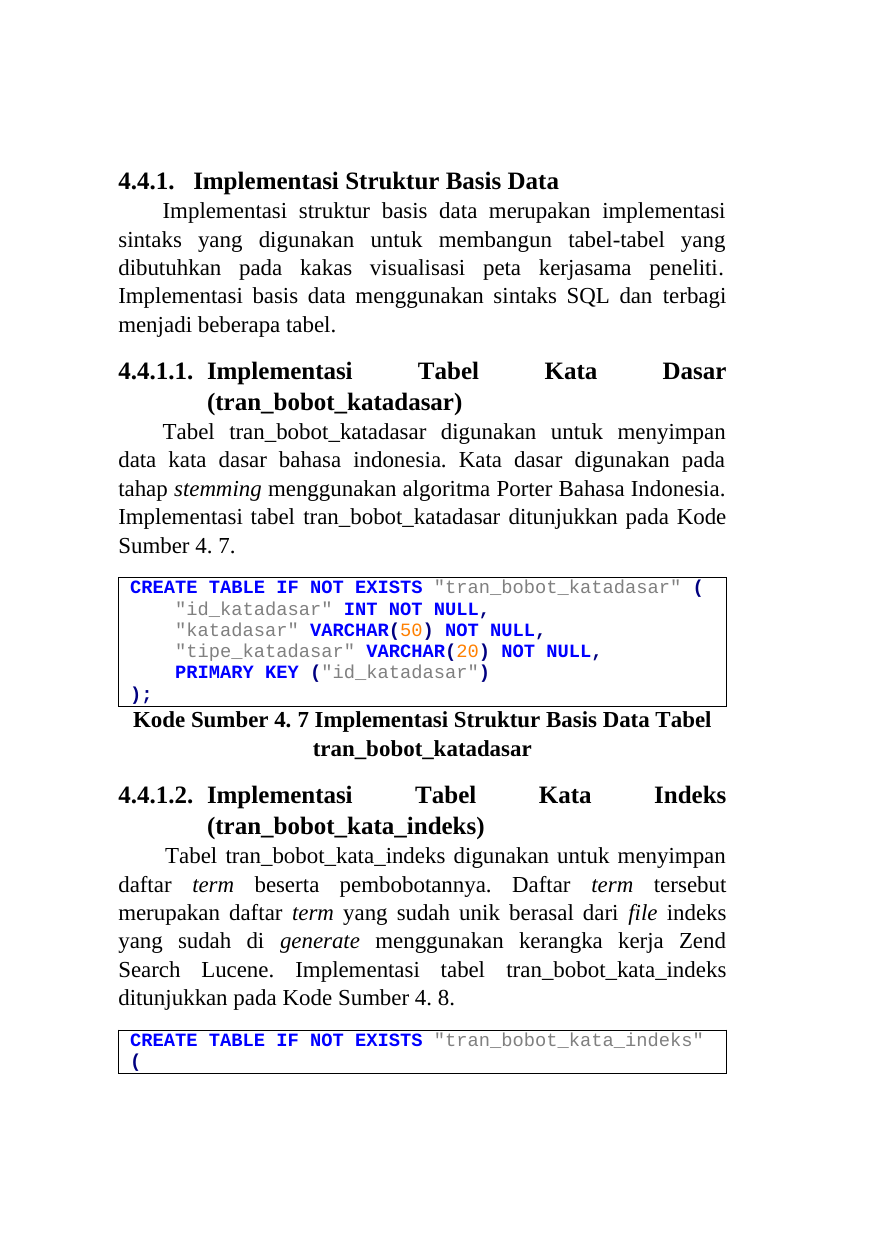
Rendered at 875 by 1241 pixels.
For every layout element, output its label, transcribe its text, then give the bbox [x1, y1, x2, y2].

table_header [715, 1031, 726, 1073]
subtitle Implementasi Struktur Basis Data [118, 166, 726, 195]
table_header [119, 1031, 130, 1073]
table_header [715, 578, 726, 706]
text Tabel tran_bobot_kata_indeks digunakan untuk menyimpan daftar term beserta pembobotannya. Daftar term tersebut merupakan daftar term yang sudah unik berasal dari file indeks yang sudah di generate menggunakan kerangka kerja Zend Search Lucene. Implementasi tabel tran_bobot_kata_indeks ditunjukkan pada Kode Sumber 4. 8. [118, 842, 726, 1011]
text Tabel tran_bobot_katadasar digunakan untuk menyimpan data kata dasar bahasa indonesia. Kata dasar digunakan pada tahap stemming menggunakan algoritma Porter Bahasa Indonesia. Implementasi tabel tran_bobot_katadasar ditunjukkan pada Kode Sumber 4. 7. [118, 418, 726, 558]
text Kode Sumber 4. 7 Implementasi Struktur Basis Data Tabel tran_bobot_katadasar [118, 707, 726, 761]
text Implementasi struktur basis data merupakan implementasi sintaks yang digunakan untuk membangun tabel-tabel yang dibutuhkan pada kakas visualisasi peta kerjasama peneliti. Implementasi basis data menggunakan sintaks SQL dan terbagi menjadi beberapa tabel. [118, 197, 726, 337]
subtitle Implementasi Tabel Kata Indeks (tran_bobot_kata_indeks) [118, 780, 726, 840]
subtitle Implementasi Tabel Kata Dasar (tran_bobot_katadasar) [118, 356, 726, 416]
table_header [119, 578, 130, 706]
